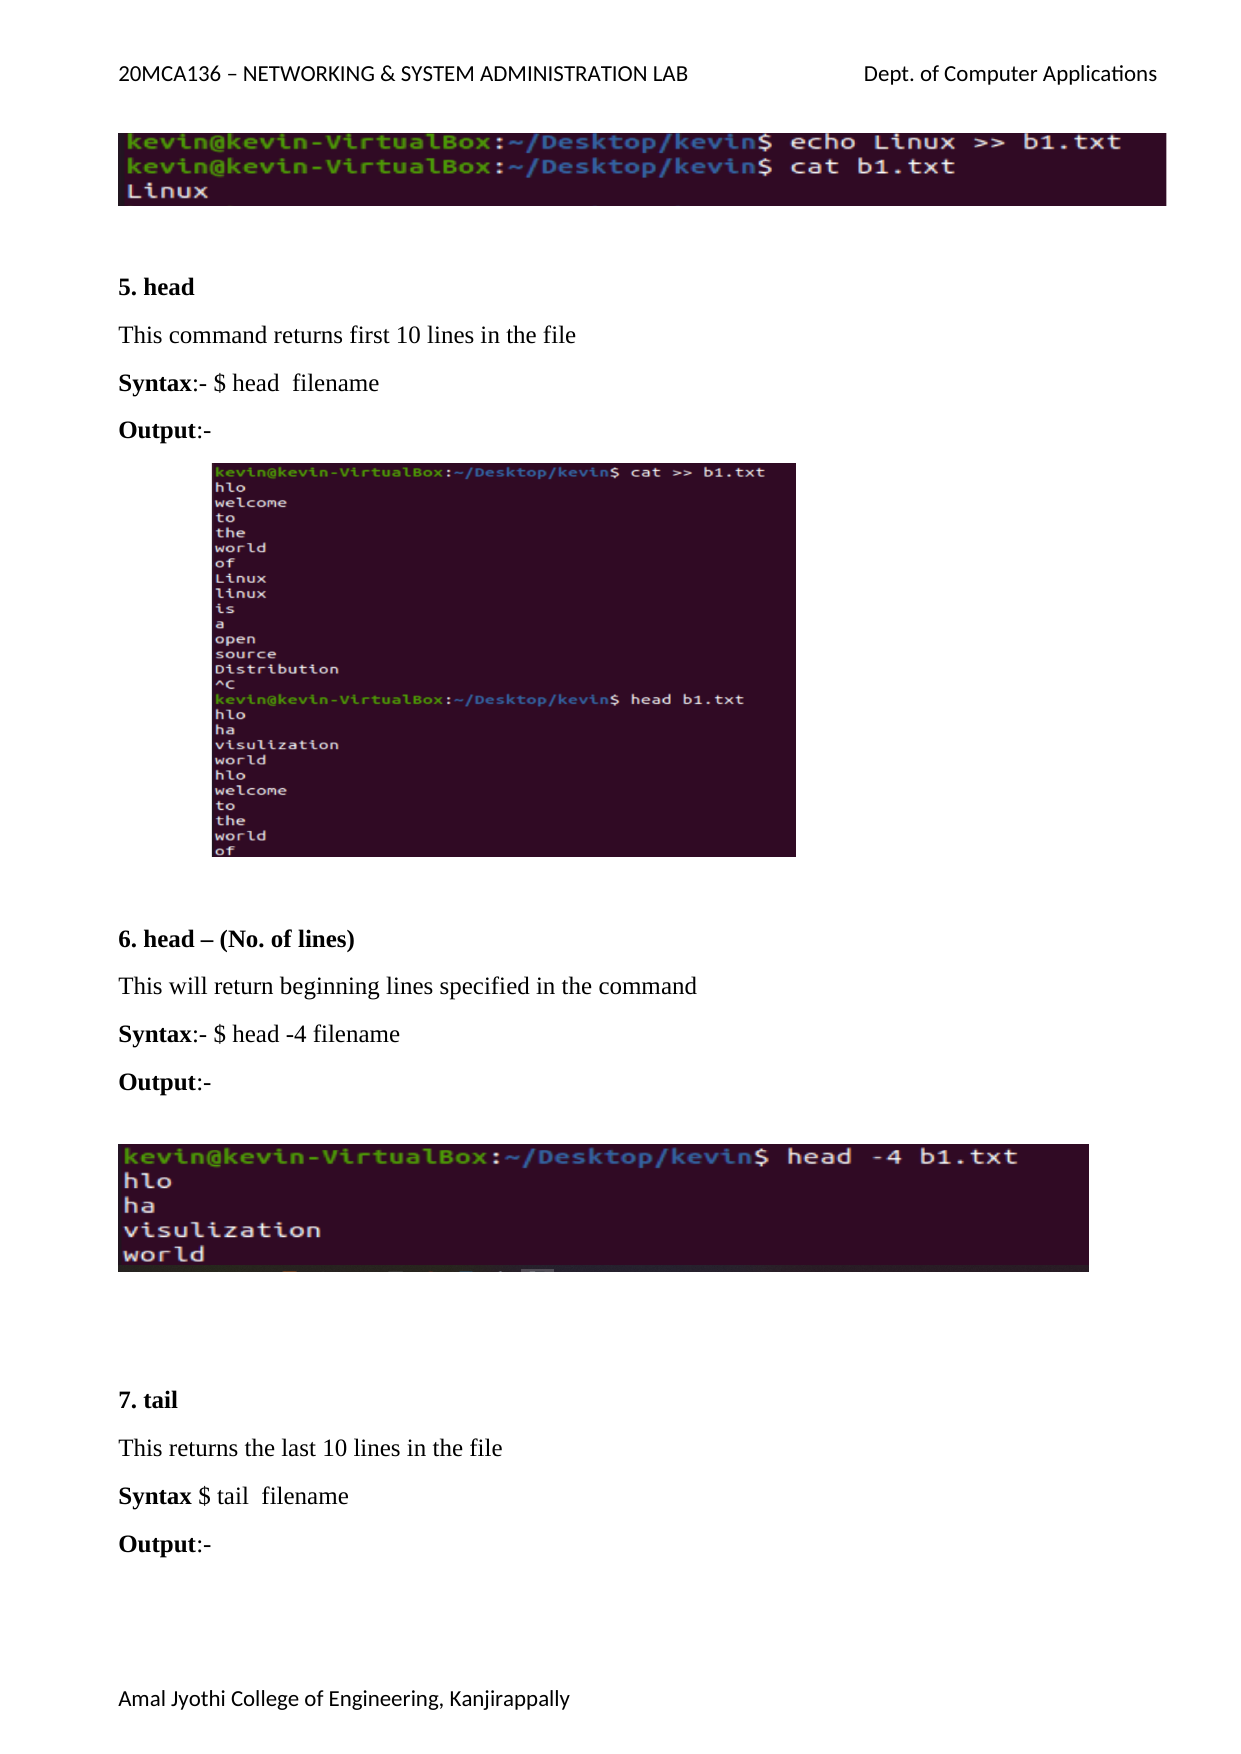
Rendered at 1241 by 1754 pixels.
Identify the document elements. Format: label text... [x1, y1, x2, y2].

picture [211, 463, 796, 857]
text Output:- [118, 416, 1167, 444]
text Output:- [118, 1529, 1167, 1557]
picture [118, 133, 1167, 206]
text Syntax:- $ head filename [118, 368, 1167, 397]
text 5. head [118, 272, 1167, 301]
text Syntax $ tail filename [118, 1481, 1167, 1510]
text 7. tail [118, 1386, 1167, 1414]
text This command returns first 10 lines in the file [118, 320, 1167, 349]
picture [118, 1144, 1089, 1272]
text Output:- [118, 1067, 1167, 1096]
text 6. head – (No. of lines) [118, 924, 1167, 952]
text This will return beginning lines specified in the command [118, 971, 1167, 1000]
text Syntax:- $ head -4 filename [118, 1019, 1167, 1048]
text This returns the last 10 lines in the file [118, 1433, 1167, 1462]
